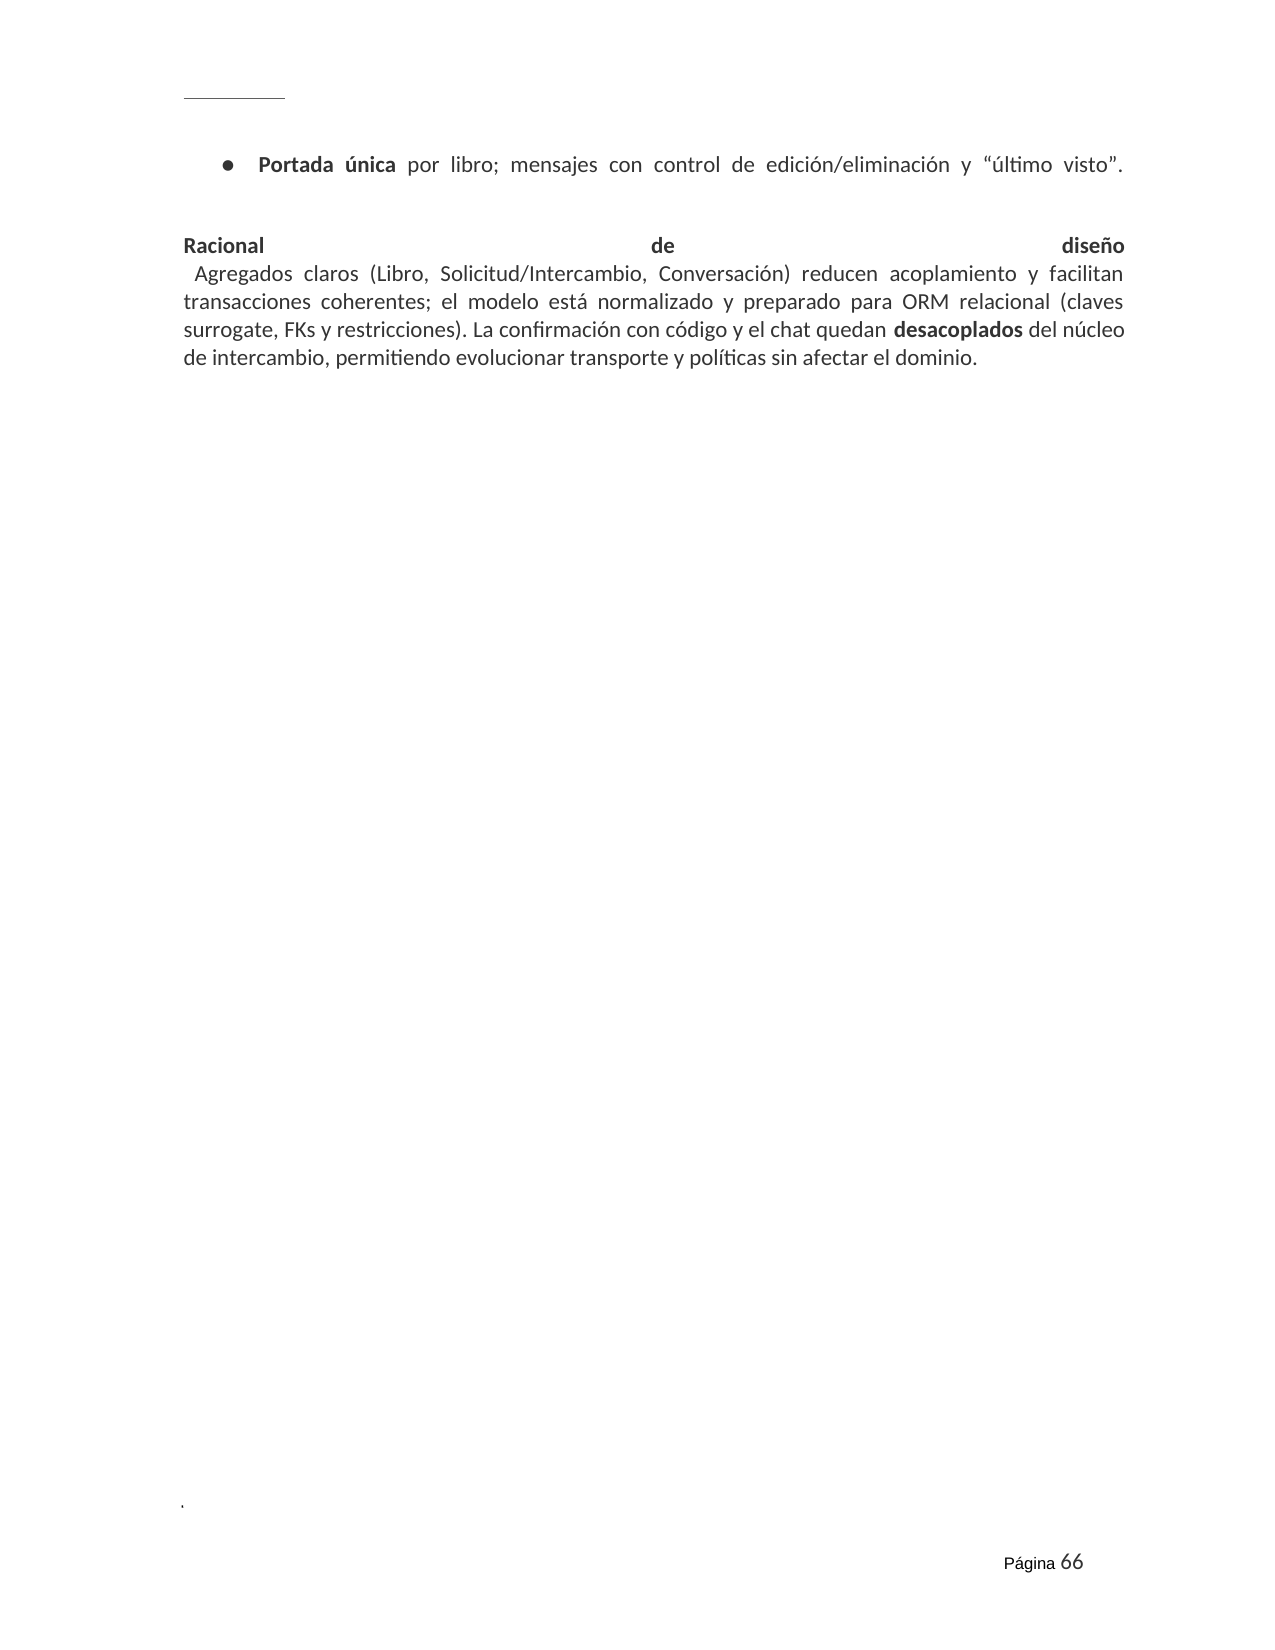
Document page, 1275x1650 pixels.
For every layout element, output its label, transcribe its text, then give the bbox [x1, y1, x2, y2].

text Racional de diseño Agregados claros (Libro, Solicitud/Intercambio, Conversación) reducen acoplamiento y facilitan transacciones coherentes; el modelo está normalizado y preparado para ORM relacional (claves surrogate, FKs y restricciones). La confirmación con código y el chat quedan desacoplados del núcleo de intercambio, permitiendo evolucionar transporte y políticas sin afectar el dominio. [183, 231, 1125, 371]
list Portada única por libro; mensajes con control de edición/eliminación y “último visto”. [221, 150, 1125, 206]
